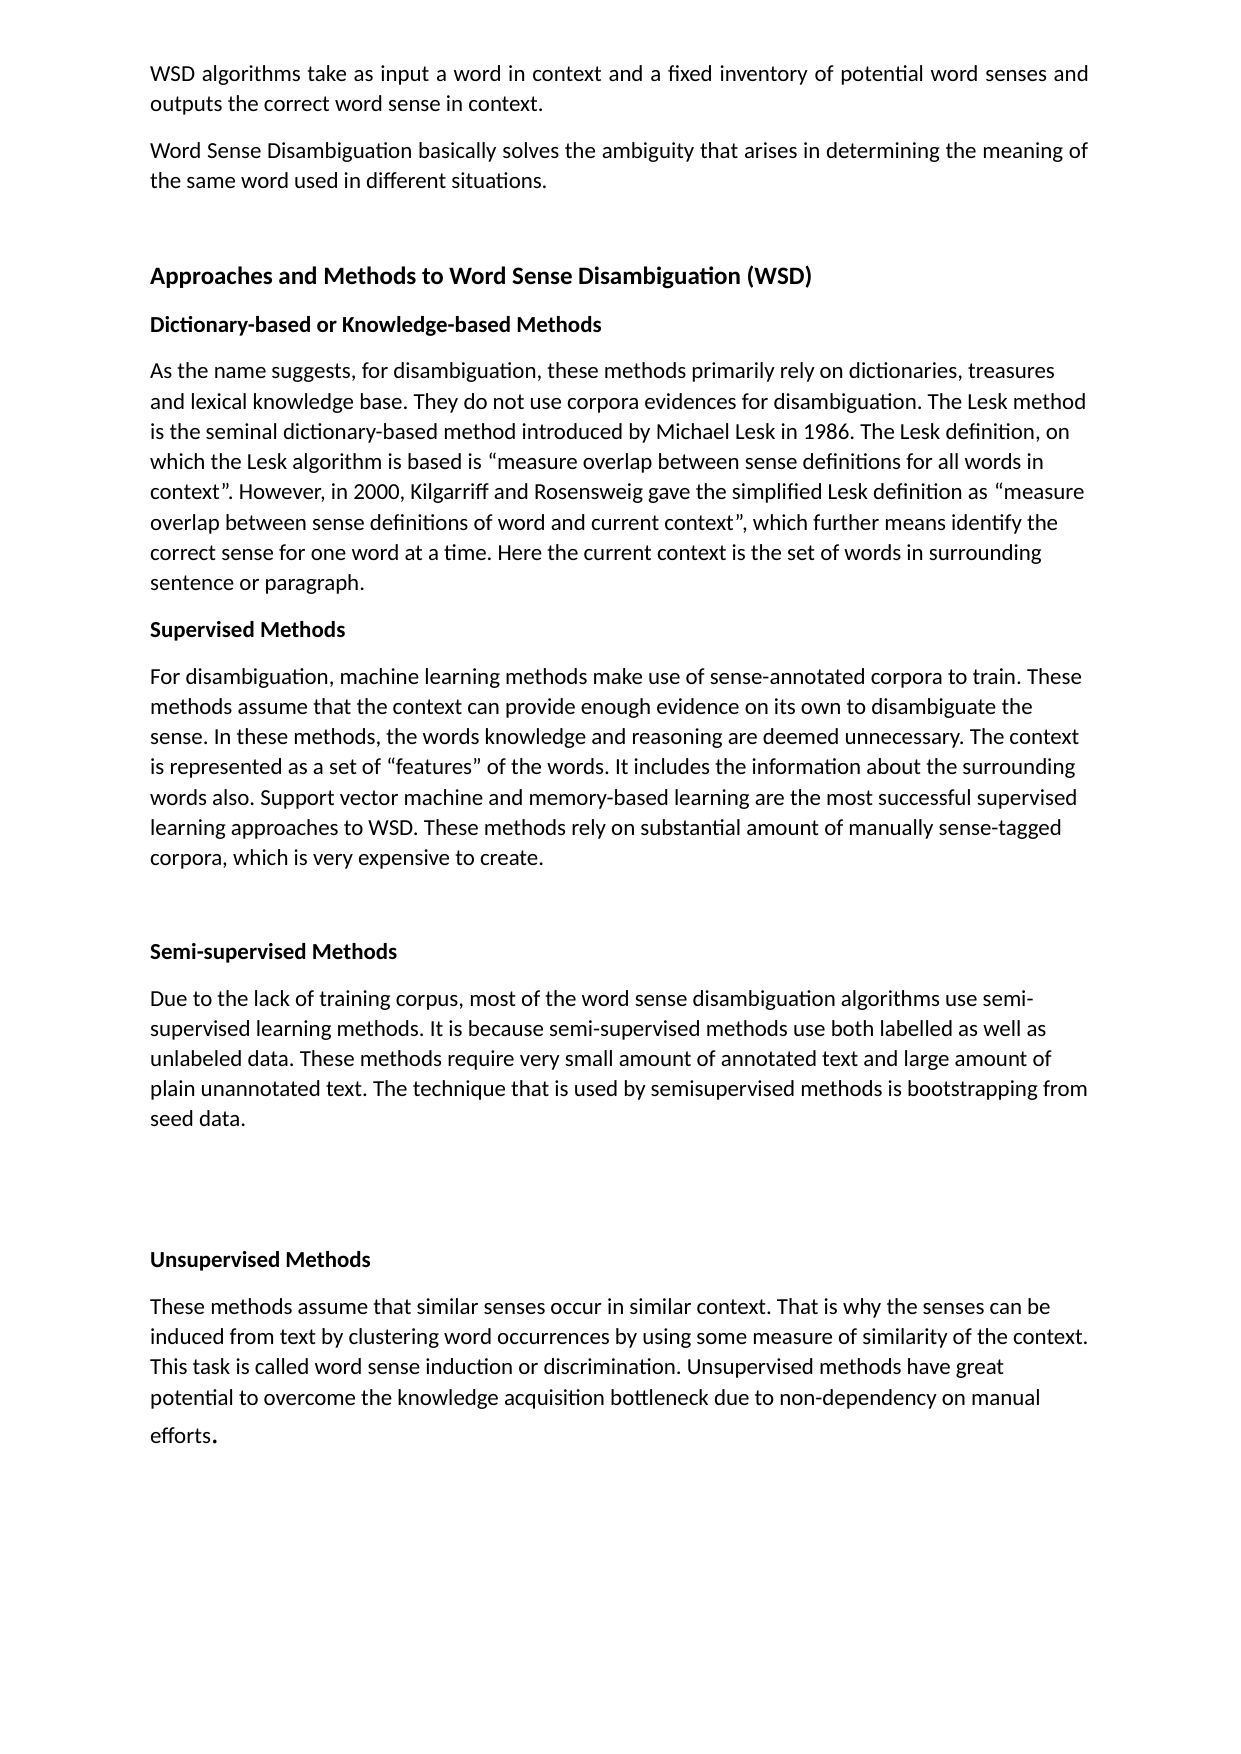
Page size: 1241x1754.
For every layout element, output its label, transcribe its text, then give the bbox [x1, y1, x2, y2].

text For disambiguation, machine learning methods make use of sense-annotated corpora to train. These methods assume that the context can provide enough evidence on its own to disambiguate the sense. In these methods, the words knowledge and reasoning are deemed unnecessary. The context is represented as a set of “features” of the words. It includes the information about the surrounding words also. Support vector machine and memory-based learning are the most successful supervised learning approaches to WSD. These methods rely on substantial amount of manually sense-tagged corpora, which is very expensive to create. [150, 662, 1090, 871]
text Semi-supervised Methods [150, 937, 1090, 965]
text Approaches and Methods to Word Sense Disambiguation (WSD) [150, 260, 1090, 291]
text As the name suggests, for disambiguation, these methods primarily rely on dictionaries, treasures and lexical knowledge base. They do not use corpora evidences for disambiguation. The Lesk method is the seminal dictionary-based method introduced by Michael Lesk in 1986. The Lesk definition, on which the Lesk algorithm is based is “measure overlap between sense definitions for all words in context”. However, in 2000, Kilgarriff and Rosensweig gave the simplified Lesk definition as “measure overlap between sense definitions of word and current context”, which further means identify the correct sense for one word at a time. Here the current context is the set of words in surrounding sentence or paragraph. [150, 357, 1090, 596]
text WSD algorithms take as input a word in context and a fixed inventory of potential word senses and outputs the correct word sense in context. [150, 59, 1090, 117]
text These methods assume that similar senses occur in similar context. That is why the senses can be induced from text by clustering word occurrences by using some measure of similarity of the context. This task is called word sense induction or discrimination. Unsupervised methods have great potential to overcome the knowledge acquisition bottleneck due to non-dependency on manual efforts. [150, 1292, 1090, 1452]
text Unsupervised Methods [150, 1245, 1090, 1273]
text Dictionary-based or Knowledge-based Methods [150, 310, 1090, 338]
text Due to the lack of training corpus, most of the word sense disambiguation algorithms use semi-supervised learning methods. It is because semi-supervised methods use both labelled as well as unlabeled data. These methods require very small amount of annotated text and large amount of plain unannotated text. The technique that is used by semisupervised methods is bootstrapping from seed data. [150, 984, 1090, 1132]
text Word Sense Disambiguation basically solves the ambiguity that arises in determining the meaning of the same word used in different situations. [150, 136, 1090, 194]
text Supervised Methods [150, 615, 1090, 643]
